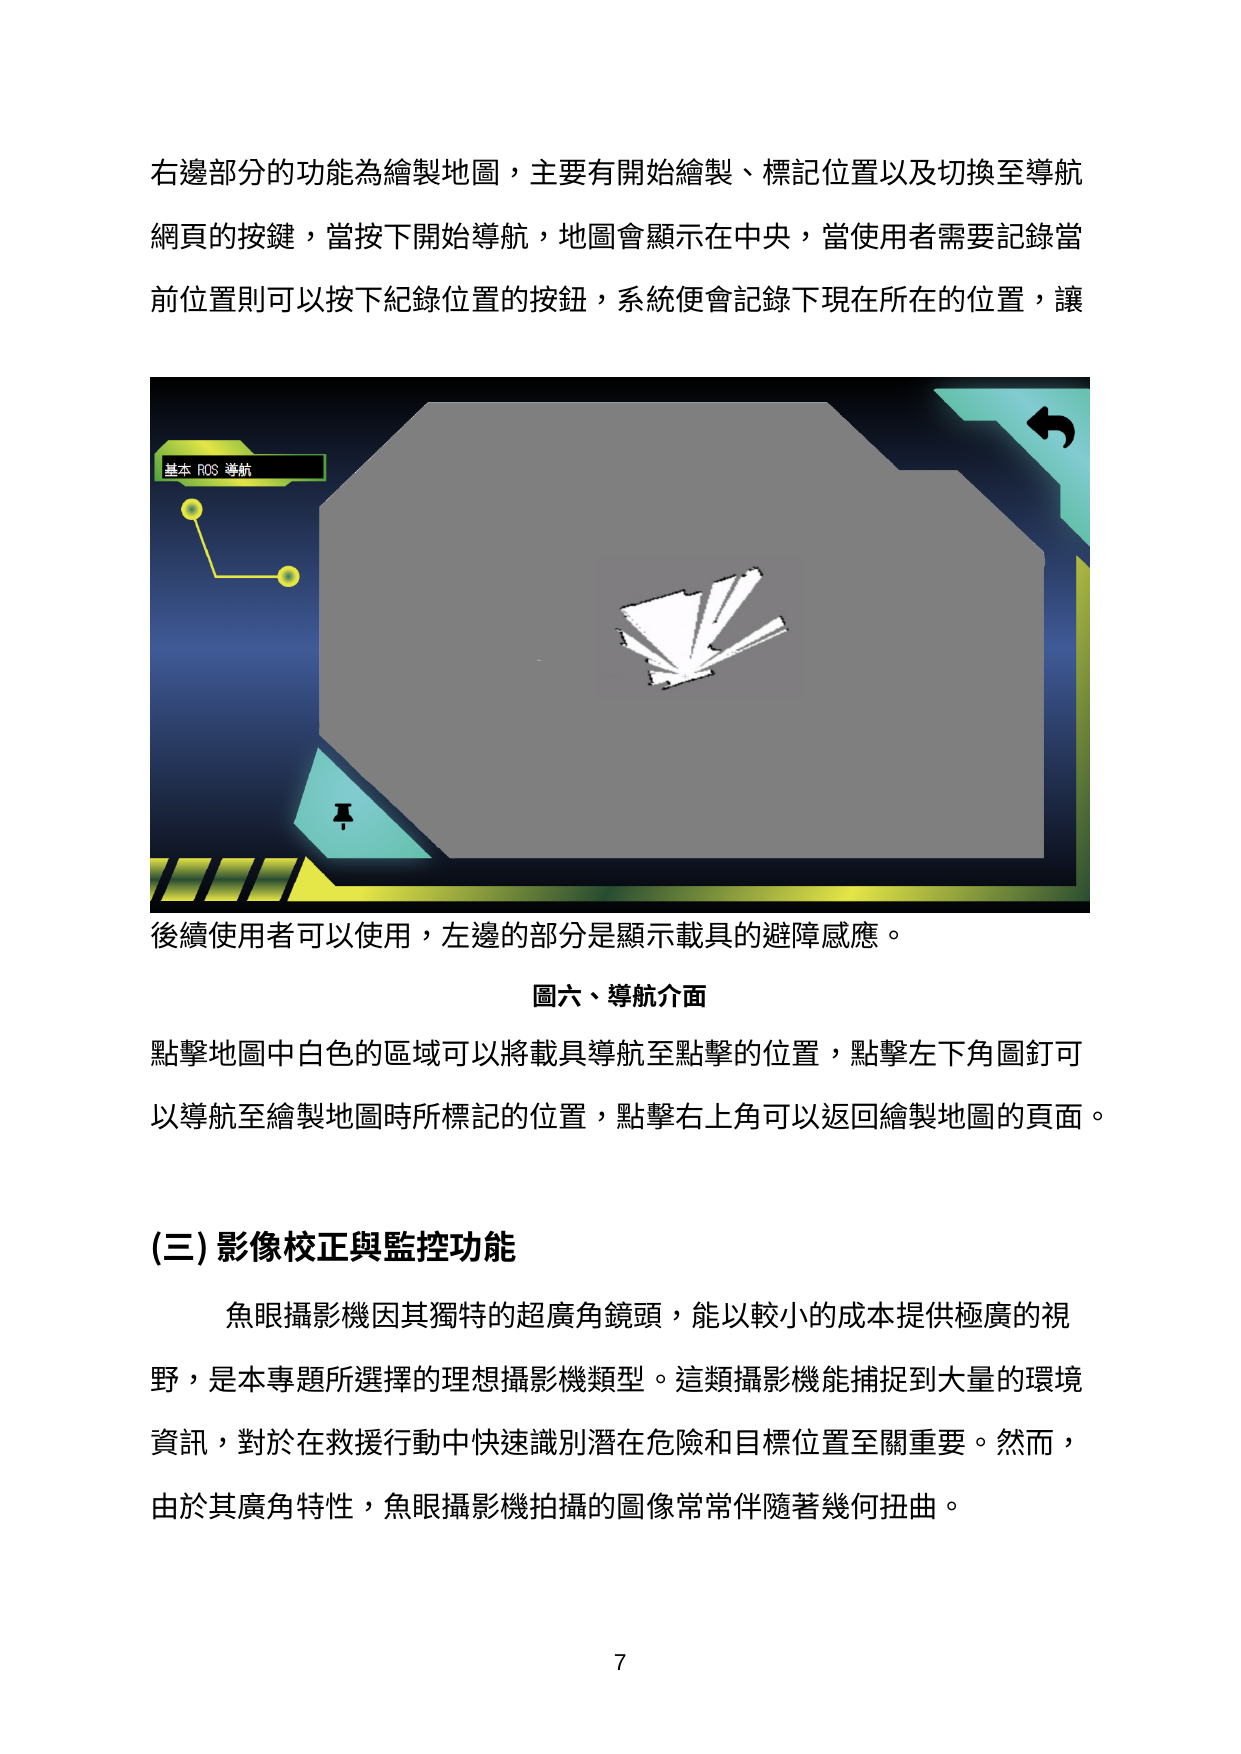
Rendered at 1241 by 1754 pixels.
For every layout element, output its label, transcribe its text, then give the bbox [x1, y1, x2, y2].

text 魚眼攝影機因其獨特的超廣角鏡頭，能以較小的成本提供極廣的視野，是本專題所選擇的理想攝影機類型。這類攝影機能捕捉到大量的環境資訊，對於在救援行動中快速識別潛在危險和目標位置至關重要。然而，由於其廣角特性，魚眼攝影機拍攝的圖像常常伴隨著幾何扭曲。 [150, 1293, 1090, 1526]
picture [150, 377, 1090, 913]
text 右邊部分的功能為繪製地圖，主要有開始繪製、標記位置以及切換至導航網頁的按鍵，當按下開始導航，地圖會顯示在中央，當使用者需要記錄當前位置則可以按下紀錄位置的按鈕，系統便會記錄下現在所在的位置，讓後續使用者可以使用，左邊的部分是顯示載具的避障感應。 [150, 913, 1090, 955]
text 點擊地圖中白色的區域可以將載具導航至點擊的位置，點擊左下角圖釘可以導航至繪製地圖時所標記的位置，點擊右上角可以返回繪製地圖的頁面。 [150, 1030, 1090, 1136]
text 圖六、導航介面 [150, 976, 1090, 1012]
text 右邊部分的功能為繪製地圖，主要有開始繪製、標記位置以及切換至導航網頁的按鍵，當按下開始導航，地圖會顯示在中央，當使用者需要記錄當前位置則可以按下紀錄位置的按鈕，系統便會記錄下現在所在的位置，讓後續使用者可以使用，左邊的部分是顯示載具的避障感應。 [150, 150, 1090, 377]
text (三) 影像校正與監控功能 [150, 1221, 1090, 1269]
